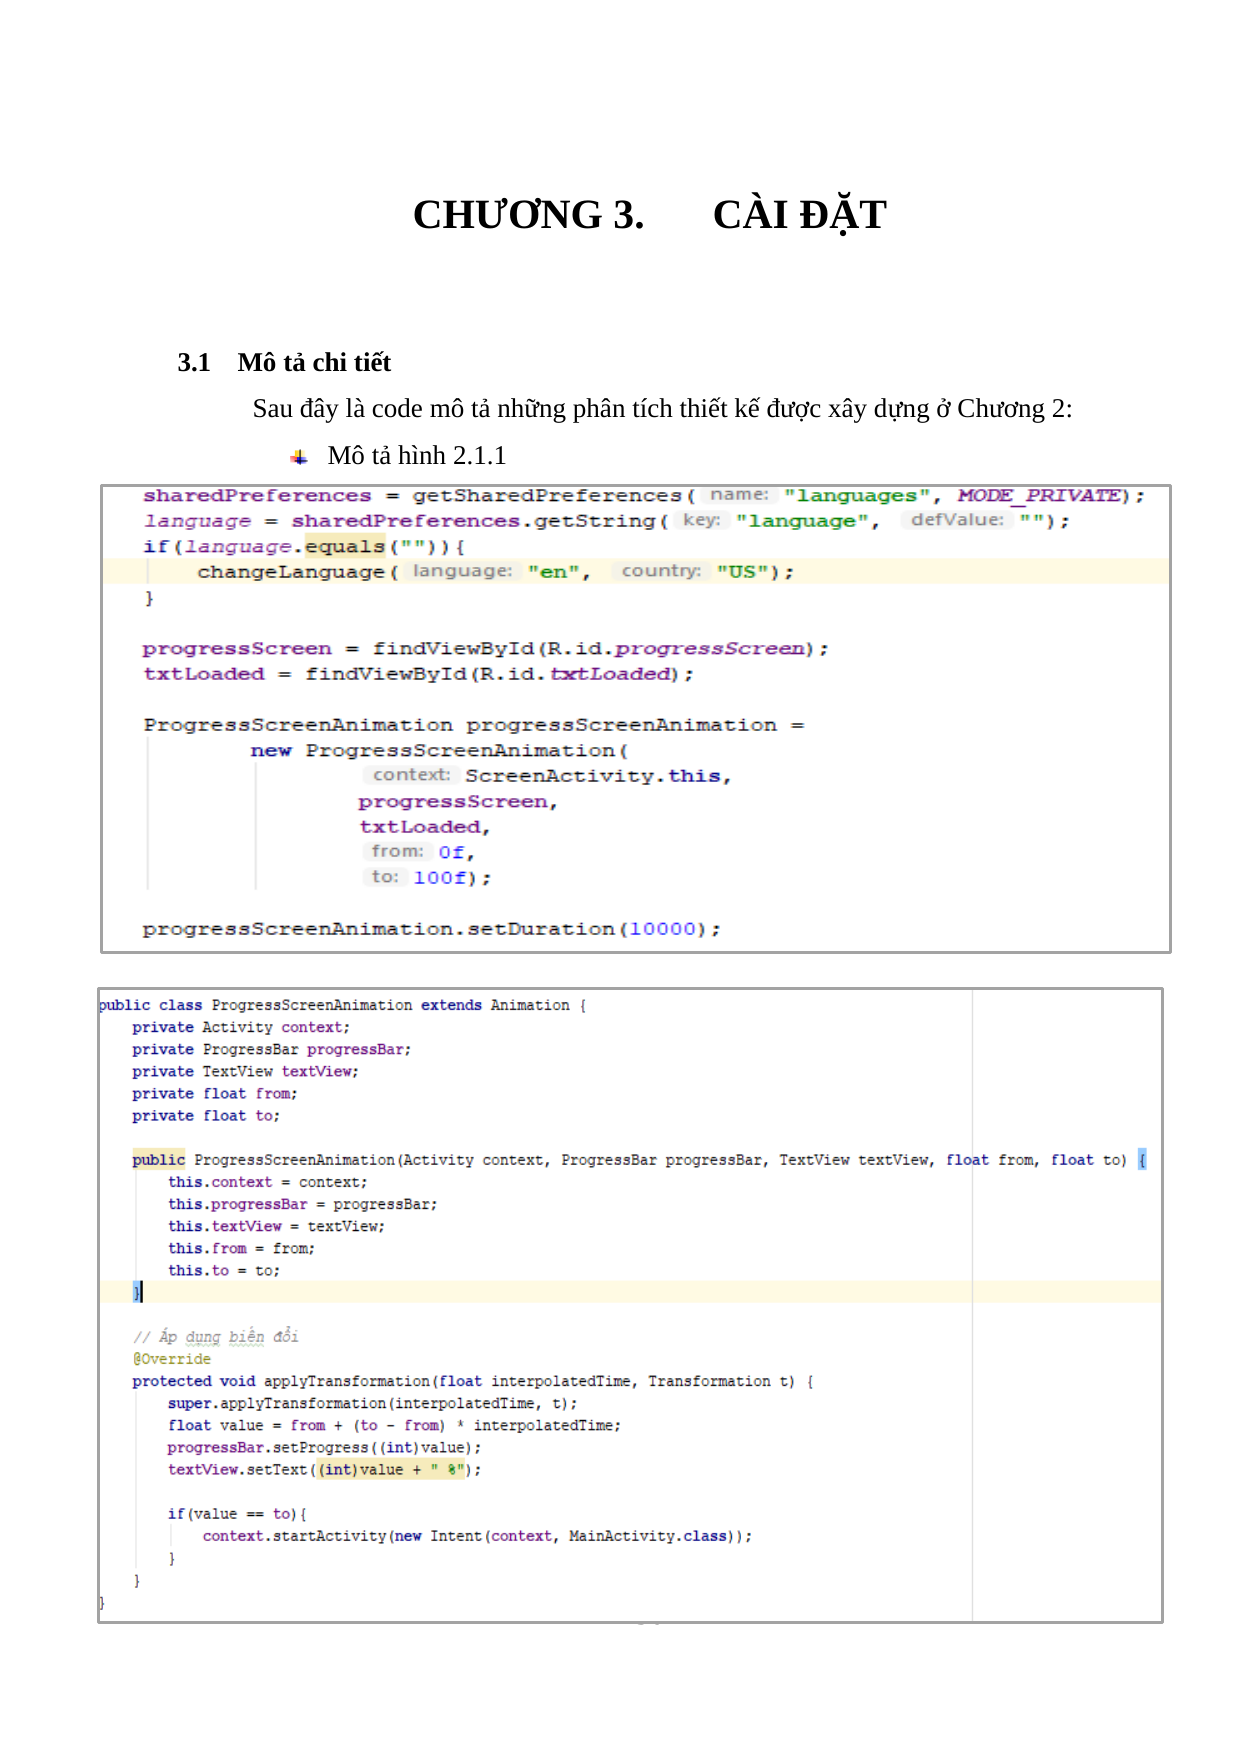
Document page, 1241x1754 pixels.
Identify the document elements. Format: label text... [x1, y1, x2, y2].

picture [290, 448, 308, 465]
picture [100, 990, 1161, 1621]
subtitle Mô tả chi tiết [177, 346, 1122, 377]
list Sau đây là code mô tả những phân tích thiết kế được xây dựng ở Chương 2: [252, 392, 1122, 424]
picture [103, 487, 1169, 951]
subtitle CÀI ĐẶT [177, 190, 1122, 238]
list Mô tả hình 2.1.1 [290, 439, 1122, 470]
